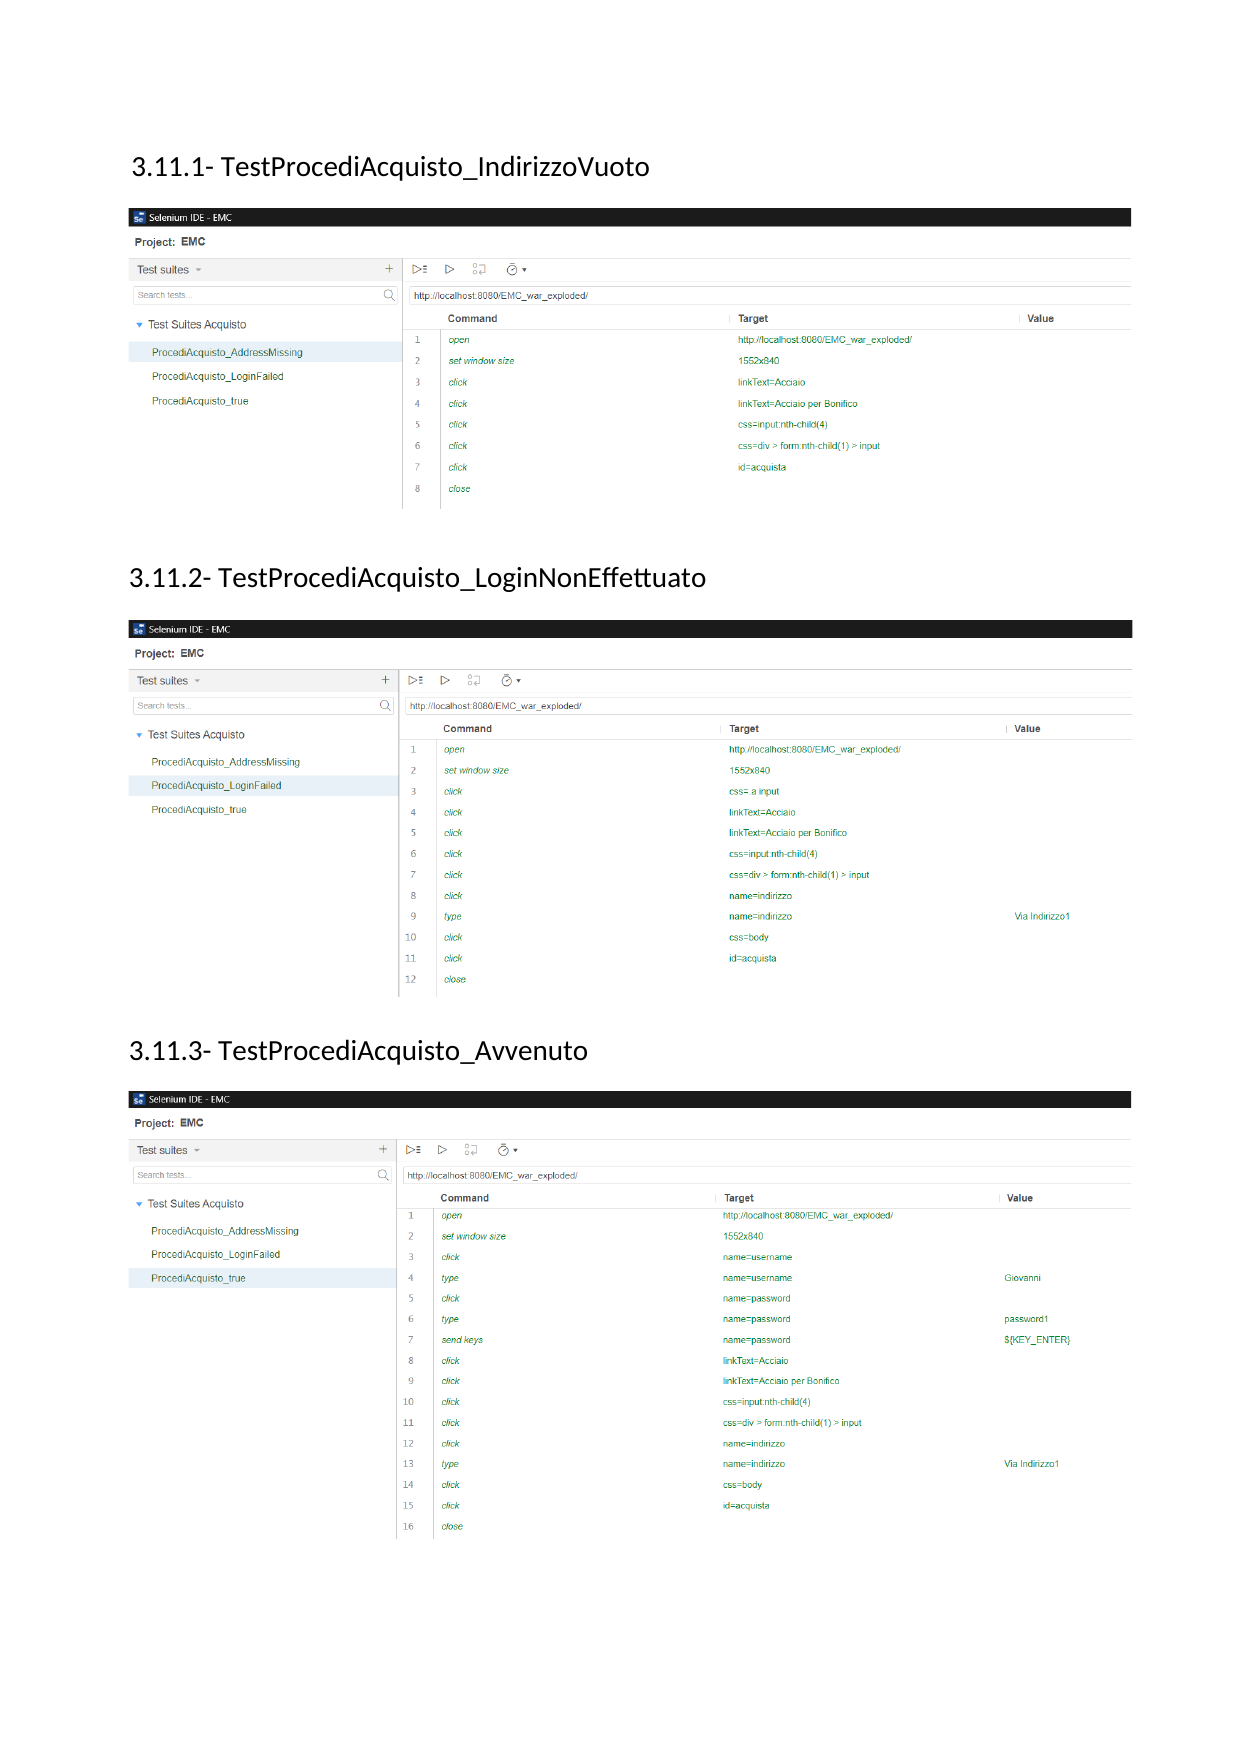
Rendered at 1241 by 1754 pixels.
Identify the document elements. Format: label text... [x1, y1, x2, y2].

picture [128, 620, 1133, 997]
text 3.11.2- TestProcediAcquisto_LoginNonEffettuato [118, 559, 1122, 595]
picture [128, 1091, 1132, 1539]
picture [128, 208, 1132, 509]
text 3.11.1- TestProcediAcquisto_IndirizzoVuoto [118, 148, 1122, 183]
text 3.11.3- TestProcediAcquisto_Avvenuto [118, 1032, 1122, 1068]
